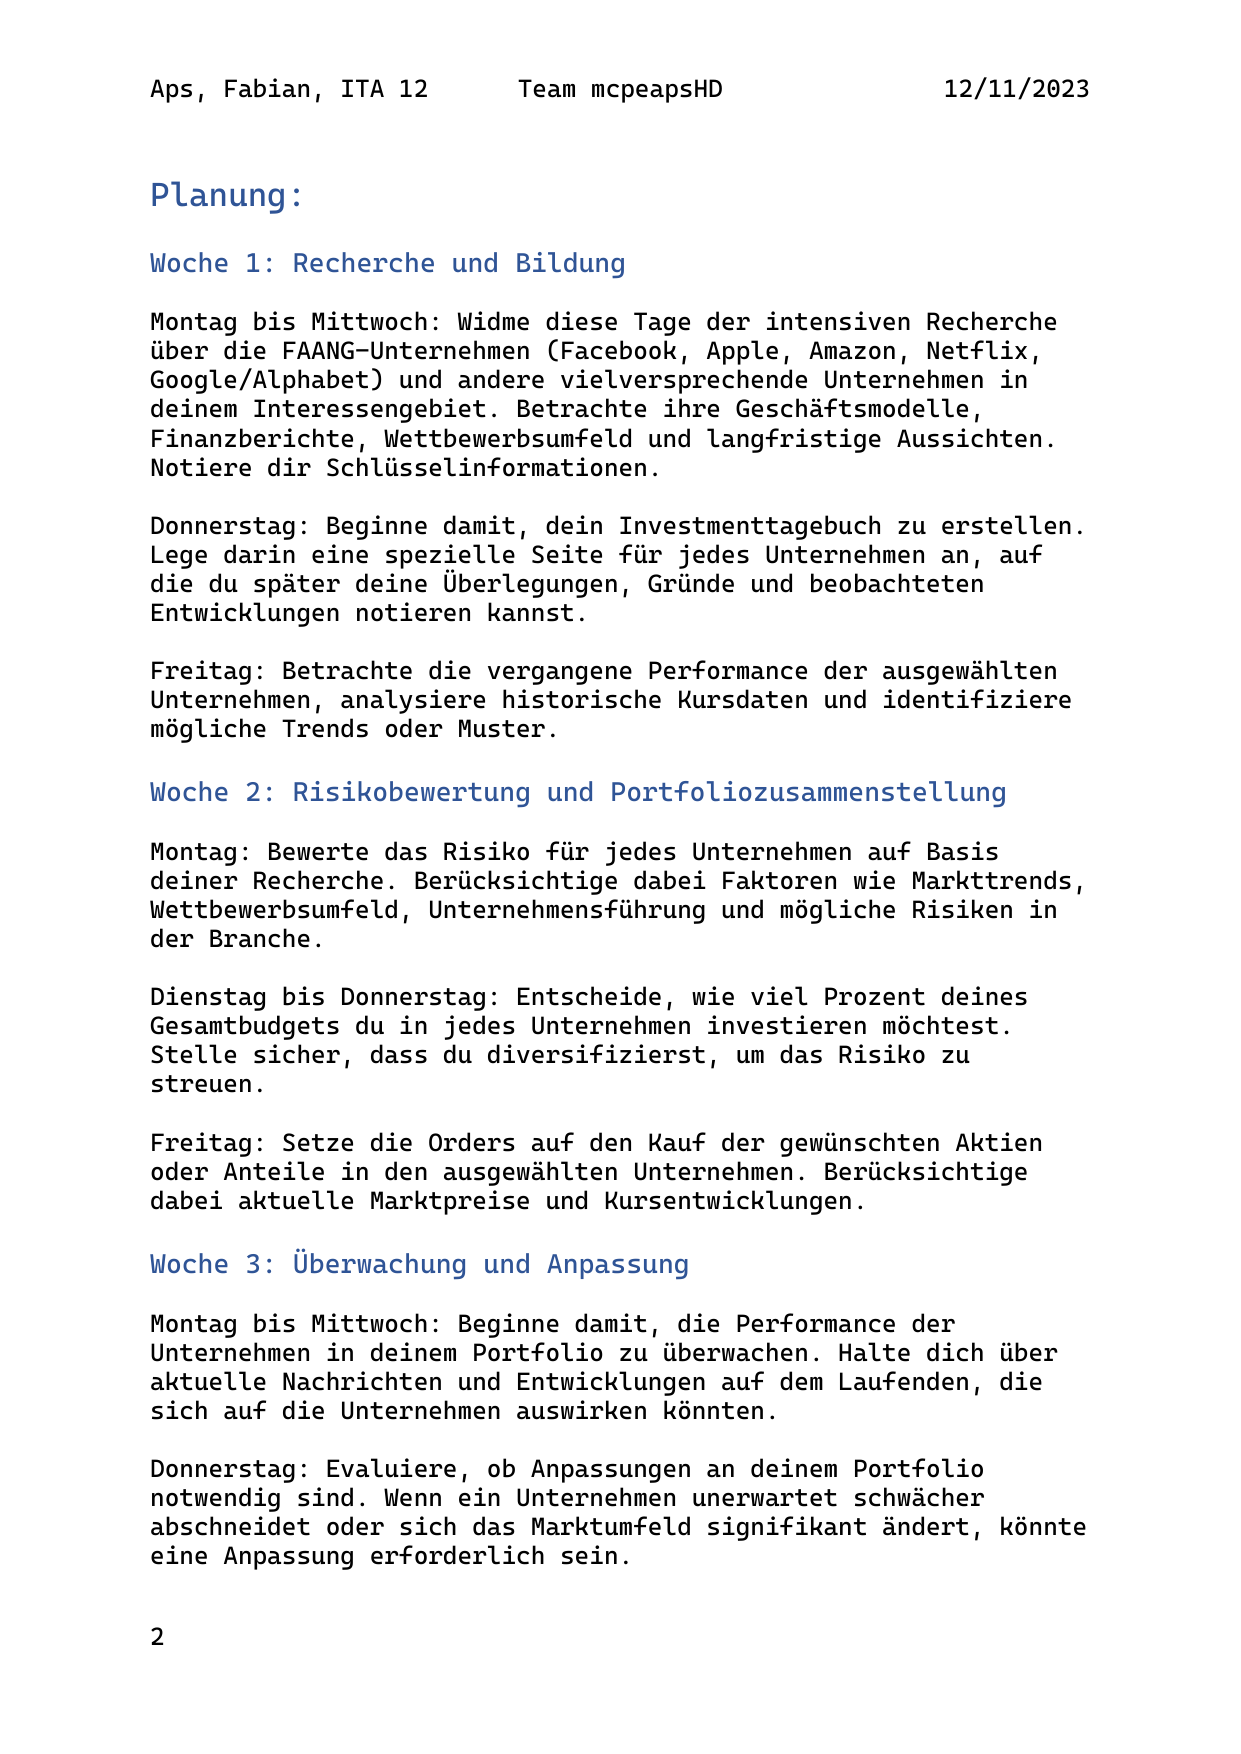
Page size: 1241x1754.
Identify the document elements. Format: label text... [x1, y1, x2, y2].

text Freitag: Betrachte die vergangene Performance der ausgewählten Unternehmen, analysiere historische Kursdaten und identifiziere mögliche Trends oder Muster. [150, 656, 1090, 743]
subtitle Woche 1: Recherche und Bildung [150, 247, 1090, 278]
text Freitag: Setze die Orders auf den Kauf der gewünschten Aktien oder Anteile in den ausgewählten Unternehmen. Berücksichtige dabei aktuelle Marktpreise und Kursentwicklungen. [150, 1128, 1090, 1215]
text Montag bis Mittwoch: Widme diese Tage der intensiven Recherche über die FAANG-Unternehmen (Facebook, Apple, Amazon, Netflix, Google/Alphabet) und andere vielversprechende Unternehmen in deinem Interessengebiet. Betrachte ihre Geschäftsmodelle, Finanzberichte, Wettbewerbsumfeld und langfristige Aussichten. Notiere dir Schlüsselinformationen. [150, 307, 1090, 482]
text Montag bis Mittwoch: Beginne damit, die Performance der Unternehmen in deinem Portfolio zu überwachen. Halte dich über aktuelle Nachrichten und Entwicklungen auf dem Laufenden, die sich auf die Unternehmen auswirken könnten. [150, 1309, 1090, 1425]
subtitle Woche 3: Überwachung und Anpassung [150, 1248, 1090, 1280]
text Donnerstag: Beginne damit, dein Investmenttagebuch zu erstellen. Lege darin eine spezielle Seite für jedes Unternehmen an, auf die du später deine Überlegungen, Gründe und beobachteten Entwicklungen notieren kannst. [150, 511, 1090, 627]
text Donnerstag: Evaluiere, ob Anpassungen an deinem Portfolio notwendig sind. Wenn ein Unternehmen unerwartet schwächer abschneidet oder sich das Marktumfeld signifikant ändert, könnte eine Anpassung erforderlich sein. [150, 1454, 1090, 1570]
subtitle Planung: [150, 175, 1090, 214]
subtitle Woche 2: Risikobewertung und Portfoliozusammenstellung [150, 777, 1090, 808]
text Montag: Bewerte das Risiko für jedes Unternehmen auf Basis deiner Recherche. Berücksichtige dabei Faktoren wie Markttrends, Wettbewerbsumfeld, Unternehmensführung und mögliche Risiken in der Branche. [150, 837, 1090, 953]
text Dienstag bis Donnerstag: Entscheide, wie viel Prozent deines Gesamtbudgets du in jedes Unternehmen investieren möchtest. Stelle sicher, dass du diversifizierst, um das Risiko zu streuen. [150, 982, 1090, 1099]
